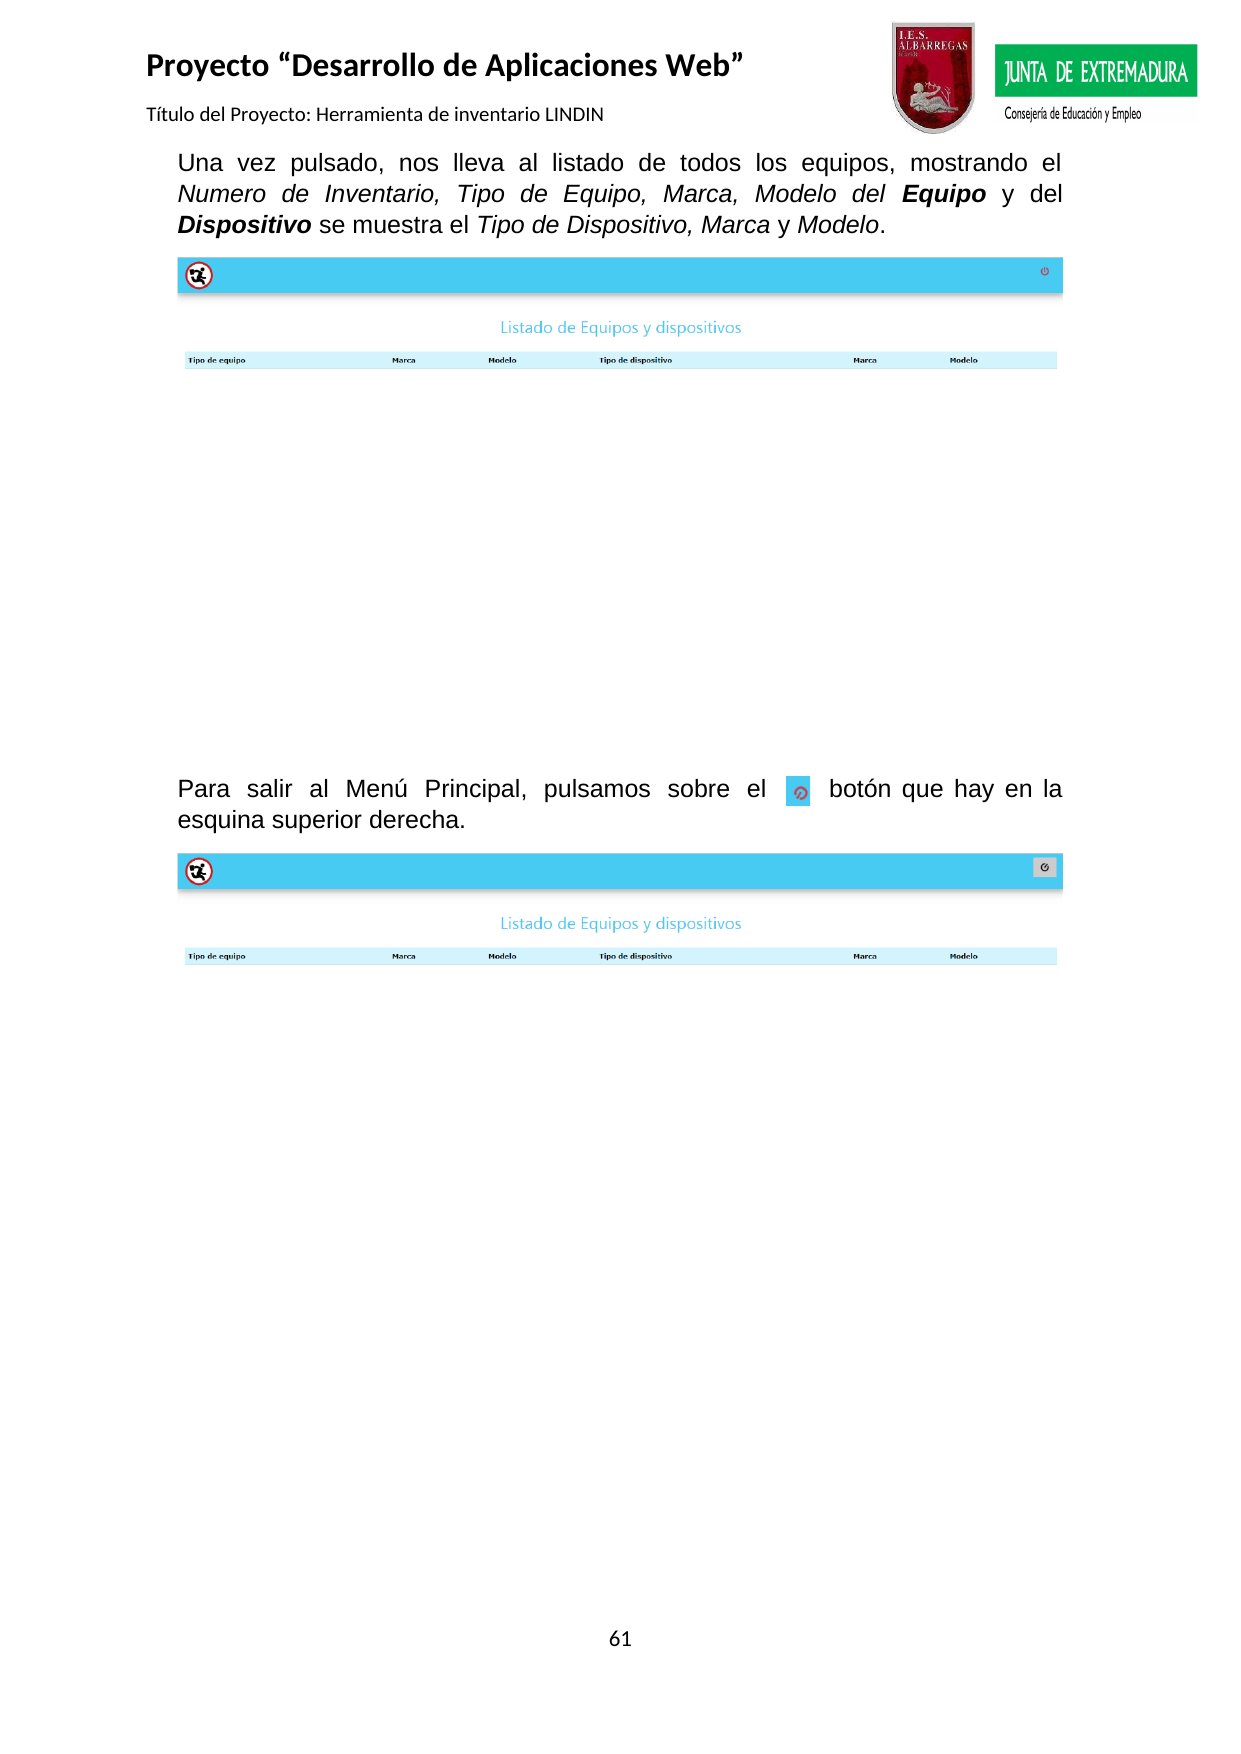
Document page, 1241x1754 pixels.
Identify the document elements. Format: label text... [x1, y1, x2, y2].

picture [995, 44, 1198, 123]
picture [177, 853, 1063, 1352]
text Una vez pulsado, nos lleva al listado de todos los equipos, mostrando el Numero de Inventario, Tipo de Equipo, Marca, Modelo del Equipo y del Dispositivo se muestra el Tipo de Dispositivo, Marca y Modelo. [177, 148, 1063, 238]
text Para salir al Menú Principal, pulsamos sobre el botón que hay en la esquina superior derecha. [177, 774, 1063, 834]
picture [891, 21, 976, 134]
picture [785, 776, 810, 805]
picture [177, 257, 1063, 756]
